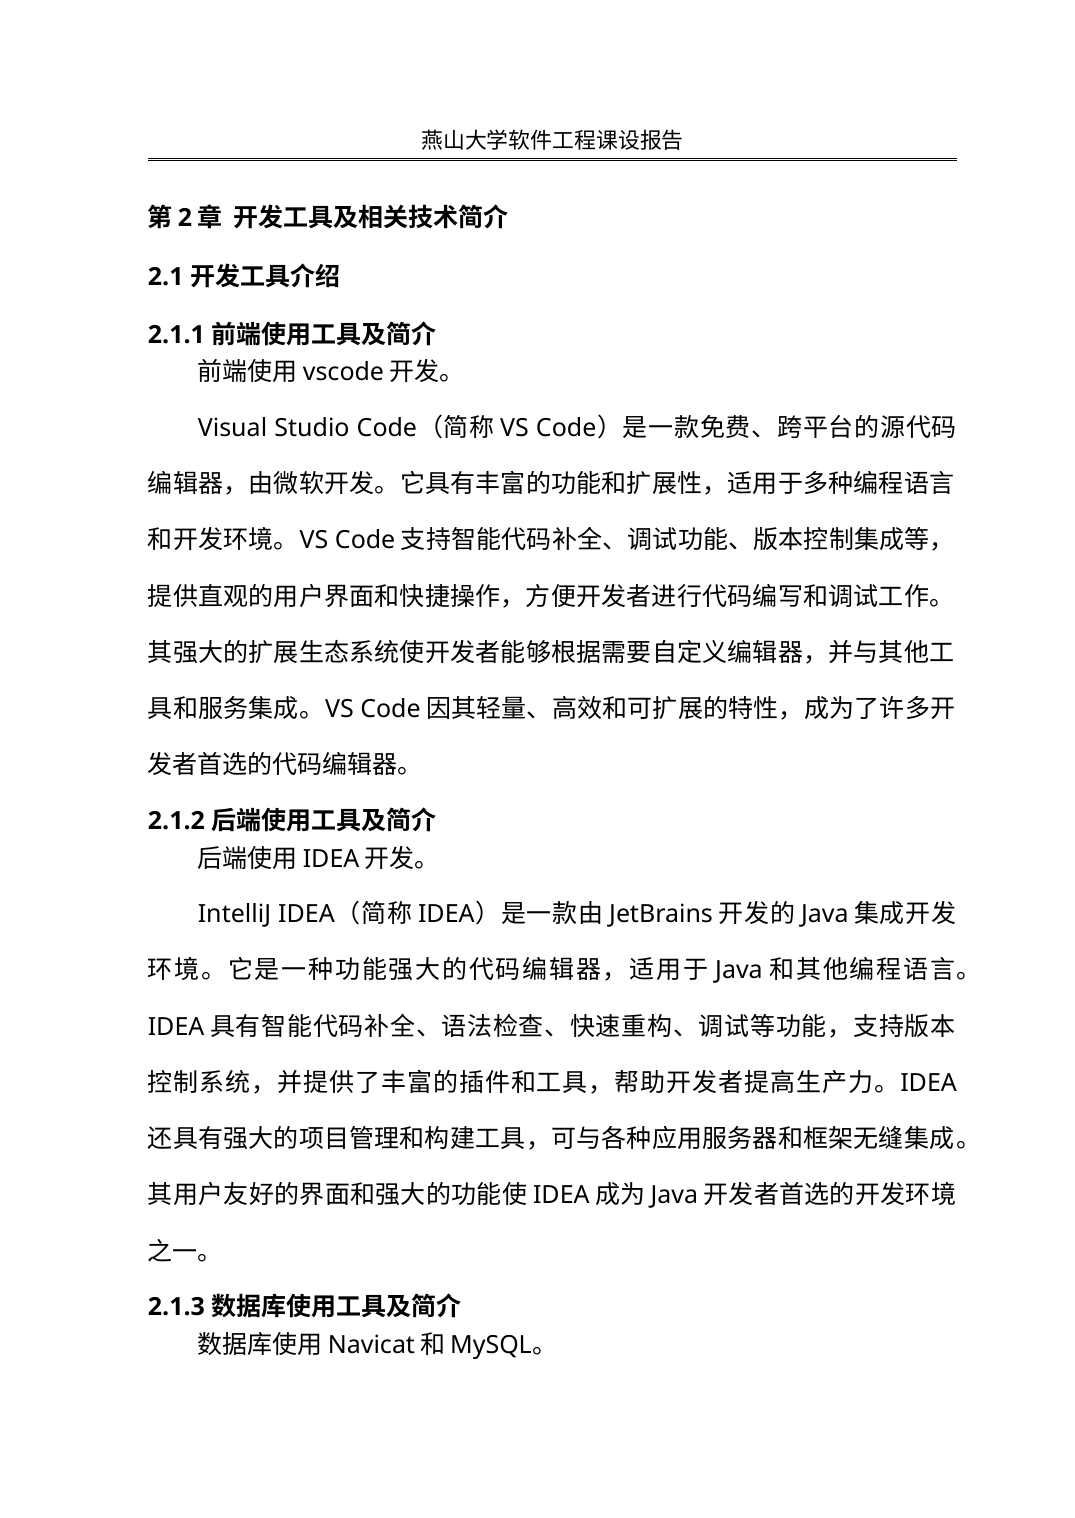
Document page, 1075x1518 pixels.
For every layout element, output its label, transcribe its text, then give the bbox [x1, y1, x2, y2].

subtitle 2.1 开发工具介绍 [148, 255, 957, 293]
subtitle 2.1.1 前端使用工具及简介 [148, 314, 957, 351]
text 数据库使用Navicat和MySQL。 [148, 1324, 957, 1361]
subtitle 第2章 开发工具及相关技术简介 [148, 197, 957, 234]
text 前端使用vscode开发。 [148, 351, 957, 389]
subtitle 2.1.3 数据库使用工具及简介 [148, 1286, 957, 1324]
subtitle 2.1.2 后端使用工具及简介 [148, 800, 957, 837]
text 后端使用IDEA开发。 [148, 837, 957, 875]
text IntelliJ IDEA（简称IDEA）是一款由JetBrains开发的Java集成开发环境。它是一种功能强大的代码编辑器，适用于Java和其他编程语言。IDEA具有智能代码补全、语法检查、快速重构、调试等功能，支持版本控制系统，并提供了丰富的插件和工具，帮助开发者提高生产力。IDEA还具有强大的项目管理和构建工具，可与各种应用服务器和框架无缝集成。其用户友好的界面和强大的功能使IDEA成为Java开发者首选的开发环境之一。 [148, 893, 957, 1268]
text Visual Studio Code（简称VS Code）是一款免费、跨平台的源代码编辑器，由微软开发。它具有丰富的功能和扩展性，适用于多种编程语言和开发环境。VS Code支持智能代码补全、调试功能、版本控制集成等，提供直观的用户界面和快捷操作，方便开发者进行代码编写和调试工作。其强大的扩展生态系统使开发者能够根据需要自定义编辑器，并与其他工具和服务集成。VS Code因其轻量、高效和可扩展的特性，成为了许多开发者首选的代码编辑器。 [148, 407, 957, 782]
